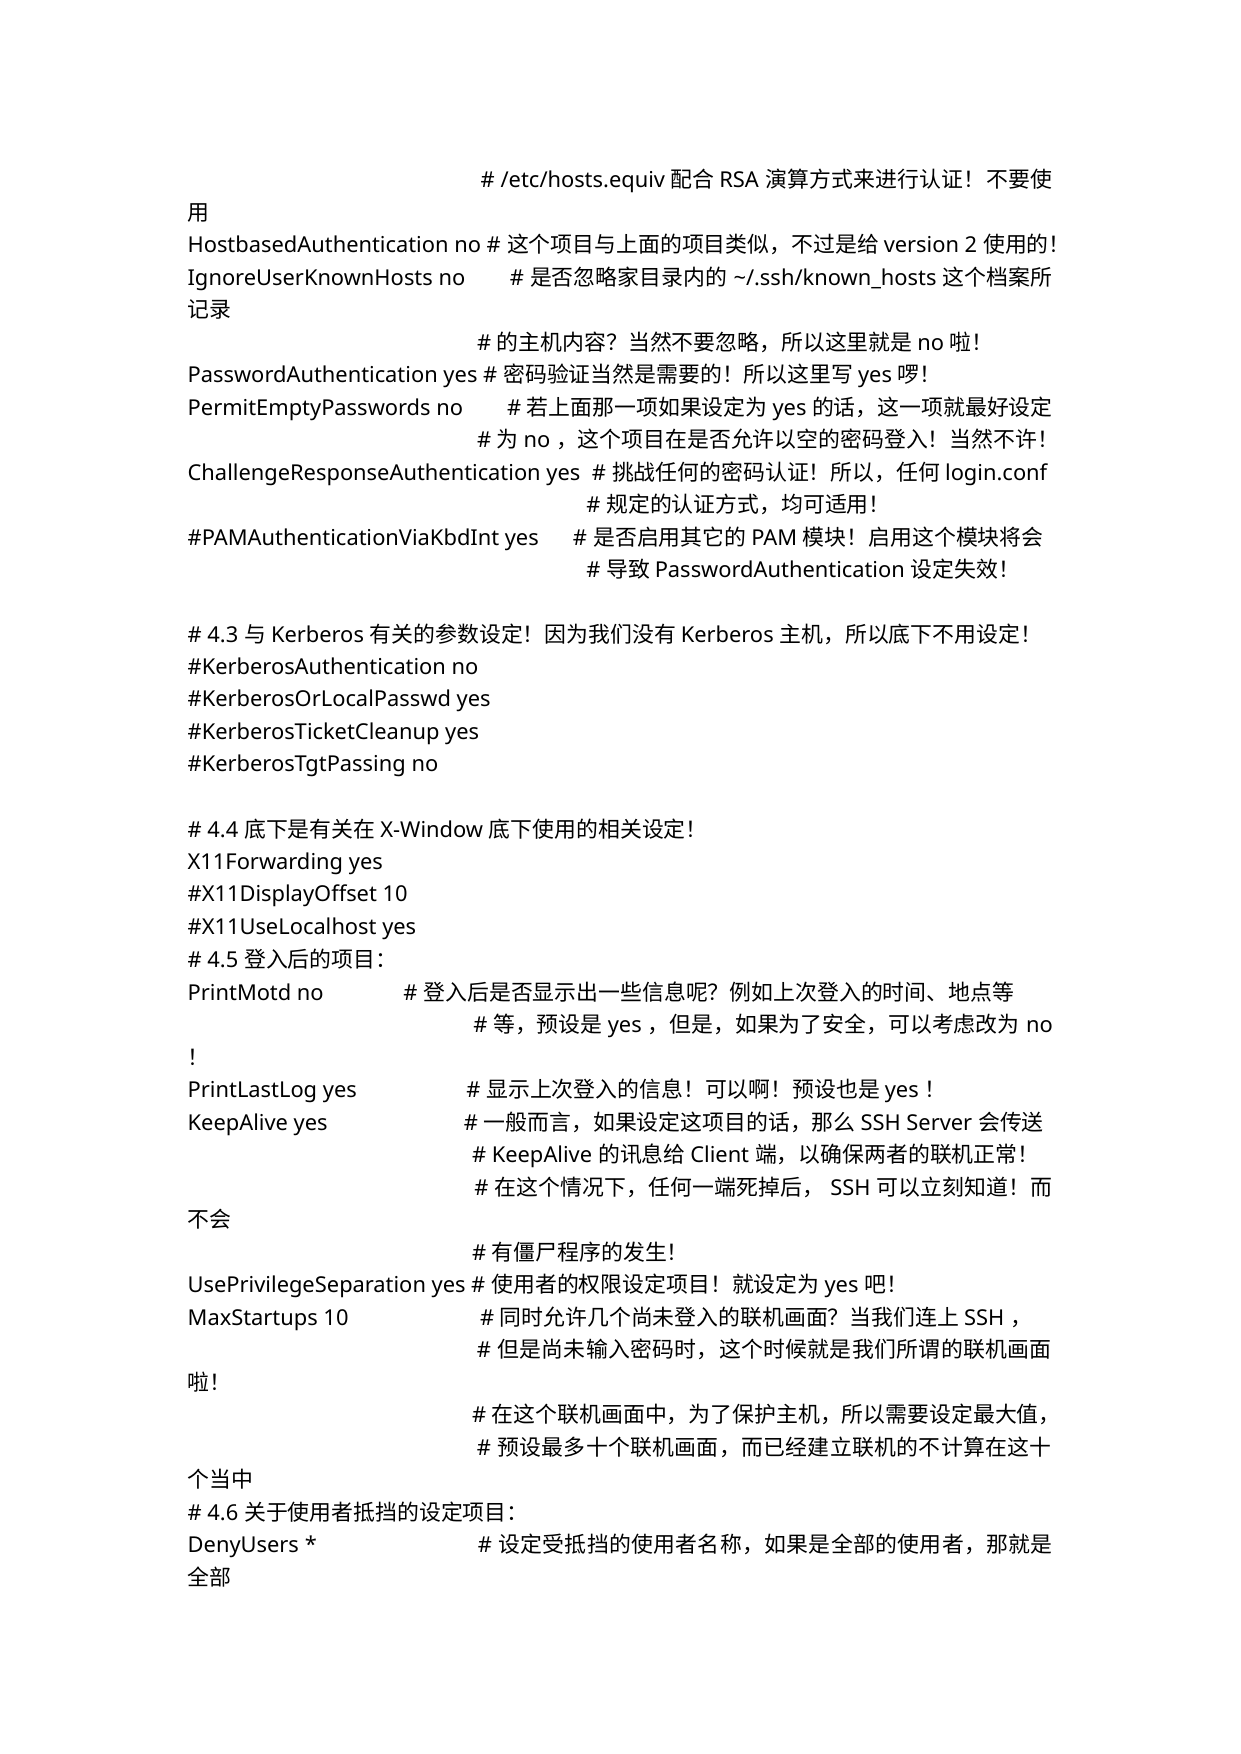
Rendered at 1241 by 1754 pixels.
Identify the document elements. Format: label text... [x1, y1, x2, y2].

text # 预设最多十个联机画面，而已经建立联机的不计算在这十个当中 [187, 1429, 1053, 1494]
text # 为 no ，这个项目在是否允许以空的密码登入！当然不许！ [187, 422, 1053, 454]
text PrintMotd no # 登入后是否显示出一些信息呢？例如上次登入的时间、地点等 [187, 974, 1053, 1007]
text PasswordAuthentication yes # 密码验证当然是需要的！所以这里写 yes 啰！ [187, 357, 1053, 389]
text # 但是尚未输入密码时，这个时候就是我们所谓的联机画面啦！ [187, 1332, 1053, 1397]
text # 4.5 登入后的项目： [187, 942, 1053, 974]
text # 规定的认证方式，均可适用！ [187, 487, 1053, 519]
text # 导致 PasswordAuthentication 设定失效！ [187, 552, 1053, 584]
text KeepAlive yes # 一般而言，如果设定这项目的话，那么 SSH Server 会传送 [187, 1104, 1053, 1137]
text # 的主机内容？当然不要忽略，所以这里就是 no 啦！ [187, 324, 1053, 357]
text # 4.6 关于使用者抵挡的设定项目： [187, 1494, 1053, 1527]
text # /etc/hosts.equiv配合 RSA 演算方式来进行认证！不要使用 [187, 162, 1053, 227]
text # 4.3 与 Kerberos 有关的参数设定！因为我们没有 Kerberos 主机，所以底下不用设定！ [187, 617, 1053, 649]
text UsePrivilegeSeparation yes # 使用者的权限设定项目！就设定为 yes 吧！ [187, 1267, 1053, 1299]
text #KerberosTicketCleanup yes [187, 714, 1053, 747]
text # 4.4 底下是有关在 X-Window 底下使用的相关设定！ [187, 812, 1053, 844]
text # 在这个情况下，任何一端死掉后， SSH 可以立刻知道！而不会 [187, 1169, 1053, 1234]
text #X11DisplayOffset 10 [187, 877, 1053, 909]
text PermitEmptyPasswords no # 若上面那一项如果设定为 yes 的话，这一项就最好设定 [187, 389, 1053, 422]
text ChallengeResponseAuthentication yes # 挑战任何的密码认证！所以，任何 login.conf [187, 454, 1053, 487]
text DenyUsers * # 设定受抵挡的使用者名称，如果是全部的使用者，那就是全部 [187, 1527, 1053, 1592]
text IgnoreUserKnownHosts no # 是否忽略家目录内的 ~/.ssh/known_hosts 这个档案所记录 [187, 259, 1053, 324]
text MaxStartups 10 # 同时允许几个尚未登入的联机画面？当我们连上 SSH ， [187, 1299, 1053, 1332]
text #KerberosOrLocalPasswd yes [187, 682, 1053, 714]
text # KeepAlive 的讯息给 Client 端，以确保两者的联机正常！ [187, 1137, 1053, 1169]
text # 等，预设是 yes ，但是，如果为了安全，可以考虑改为 no ！ [187, 1007, 1053, 1072]
text #KerberosTgtPassing no [187, 747, 1053, 779]
text #PAMAuthenticationViaKbdInt yes # 是否启用其它的 PAM 模块！启用这个模块将会 [187, 519, 1053, 552]
text # 在这个联机画面中，为了保护主机，所以需要设定最大值， [187, 1397, 1053, 1429]
text # 有僵尸程序的发生！ [187, 1234, 1053, 1267]
text PrintLastLog yes # 显示上次登入的信息！可以啊！预设也是 yes ！ [187, 1072, 1053, 1104]
text #X11UseLocalhost yes [187, 909, 1053, 942]
text #KerberosAuthentication no [187, 649, 1053, 682]
text X11Forwarding yes [187, 844, 1053, 877]
text HostbasedAuthentication no # 这个项目与上面的项目类似，不过是给 version 2 使用的！ [187, 227, 1053, 259]
